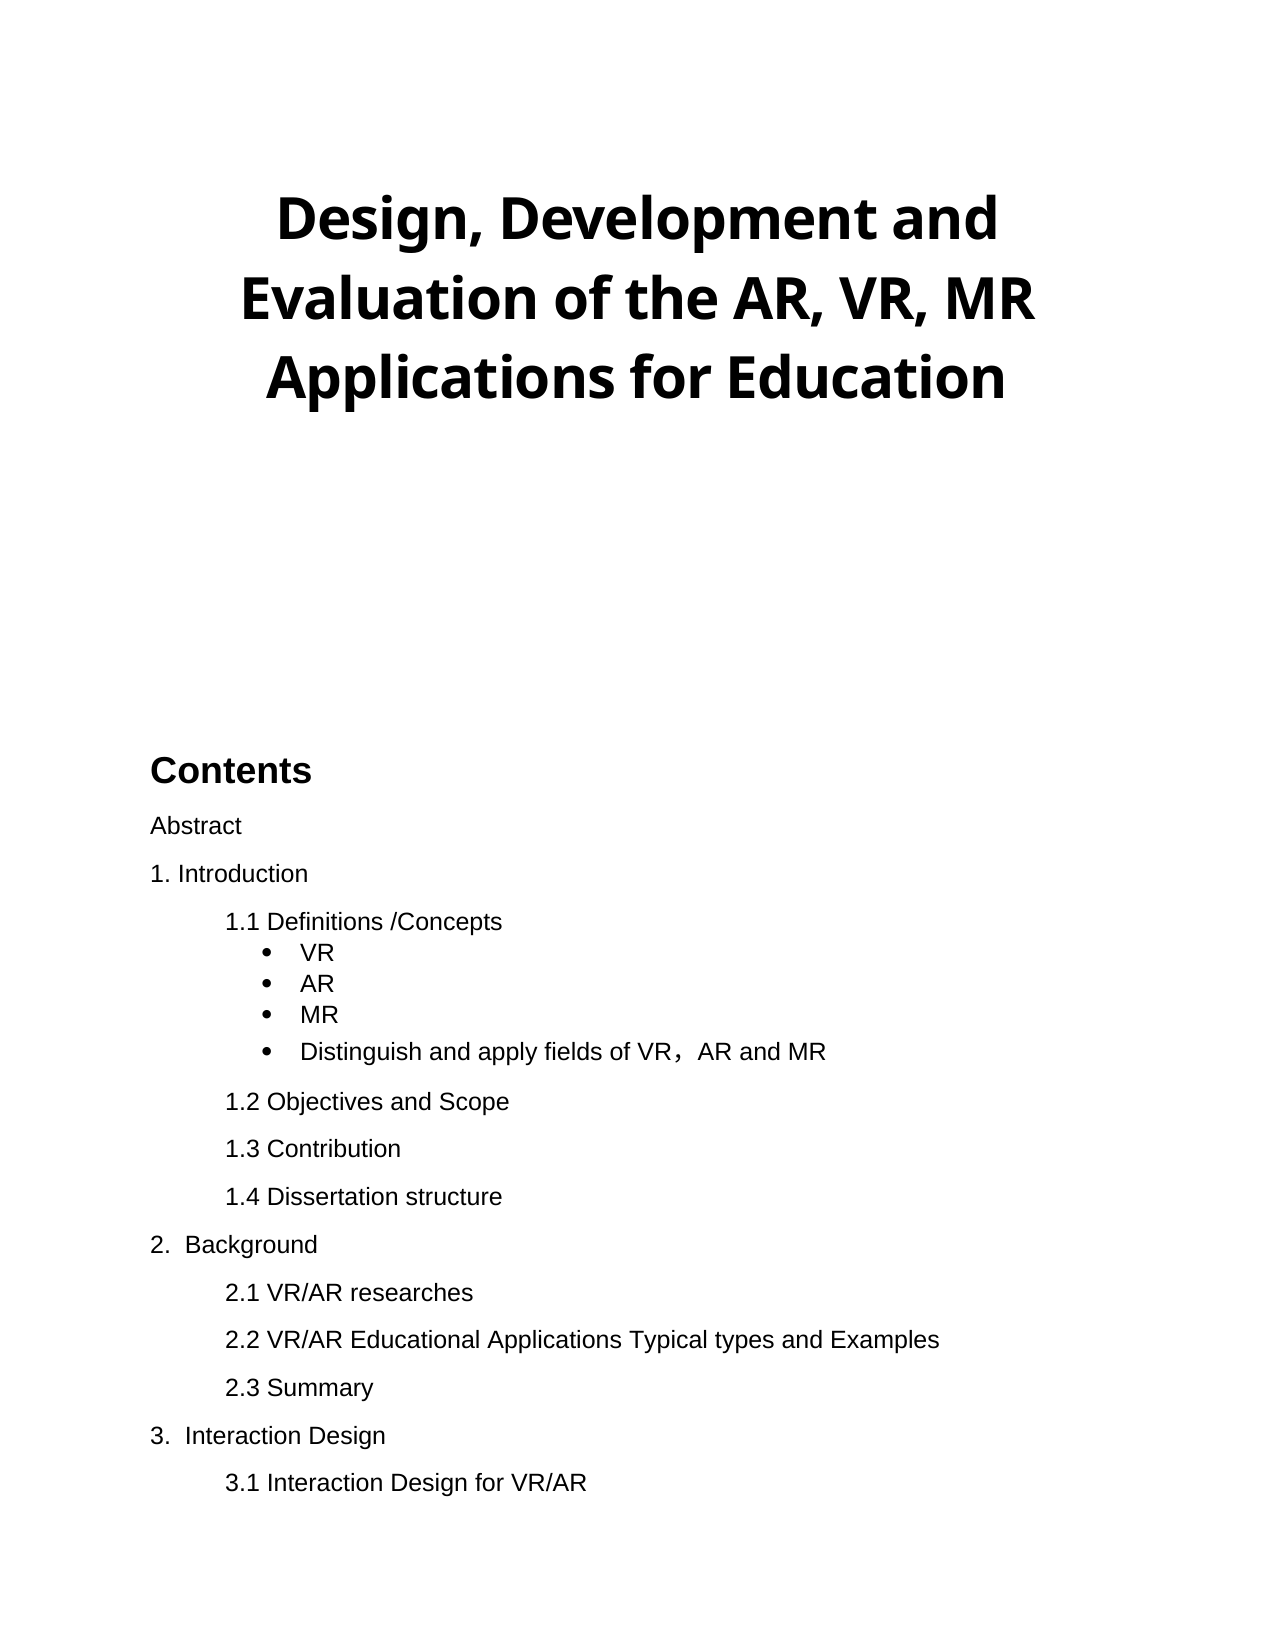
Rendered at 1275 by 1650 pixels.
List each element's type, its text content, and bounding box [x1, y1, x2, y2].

list 1.1 Definitions /Concepts [192, 907, 1125, 935]
text 2. Background [150, 1230, 1125, 1259]
text 1.3 Contribution [150, 1134, 1125, 1163]
text Abstract [150, 811, 1125, 840]
list VR [262, 938, 1125, 966]
text 2.3 Summary [150, 1373, 1125, 1402]
title Design, Development and Evaluation of the AR, VR, MR Applications for Education [150, 177, 1125, 416]
text 1.2 Objectives and Scope [150, 1087, 1125, 1116]
text 2.2 VR/AR Educational Applications Typical types and Examples [150, 1325, 1125, 1354]
text 2.1 VR/AR researches [150, 1278, 1125, 1306]
list AR [262, 969, 1125, 998]
list MR [262, 1000, 1125, 1029]
text 1.4 Dissertation structure [150, 1182, 1125, 1211]
list Distinguish and apply fields of VR，AR and MR [262, 1031, 1125, 1067]
text 3. Interaction Design [150, 1421, 1125, 1449]
text 1. Introduction [150, 859, 1125, 888]
text Contents [150, 748, 1125, 791]
text 3.1 Interaction Design for VR/AR [150, 1468, 1125, 1497]
